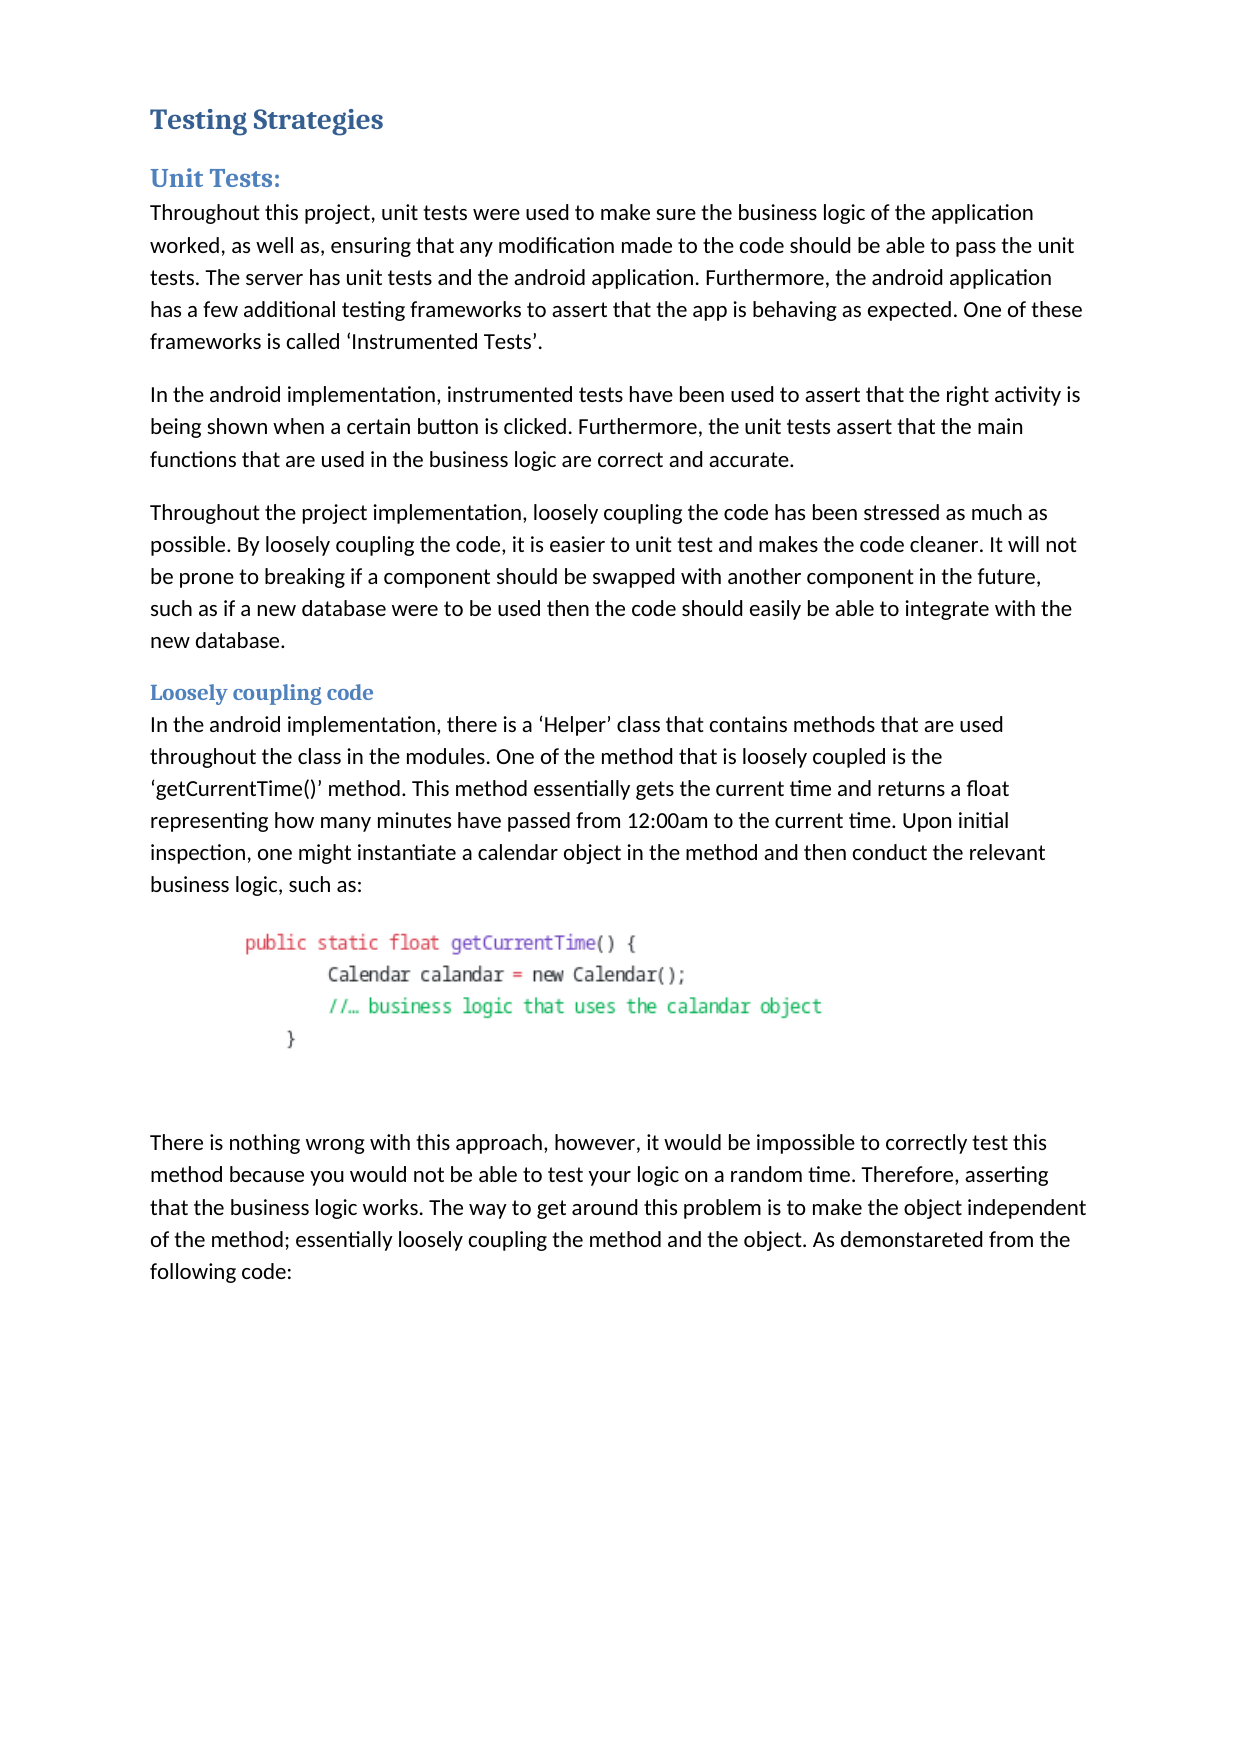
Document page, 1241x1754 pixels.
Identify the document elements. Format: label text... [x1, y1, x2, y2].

text There is nothing wrong with this approach, however, it would be impossible to correctly test this method because you would not be able to test your logic on a random time. Therefore, asserting that the business logic works. The way to get around this problem is to make the object independent of the method; essentially loosely coupling the method and the object. As demonstareted from the following code: [150, 1128, 1090, 1285]
subtitle Loosely coupling code [150, 679, 1090, 706]
text In the android implementation, there is a ‘Helper’ class that contains methods that are used throughout the class in the modules. One of the method that is loosely coupled is the ‘getCurrentTime()’ method. This method essentially gets the current time and returns a float representing how many minutes have passed from 12:00am to the current time. Upon initial inspection, one might instantiate a calendar object in the method and then conduct the relevant business logic, such as: [150, 710, 1090, 899]
subtitle Unit Tests: [150, 163, 1090, 194]
text In the android implementation, instrumented tests have been used to assert that the right activity is being shown when a certain button is clicked. Furthermore, the unit tests assert that the main functions that are used in the business logic are correct and accurate. [150, 380, 1090, 473]
text Throughout this project, unit tests were used to make sure the business logic of the application worked, as well as, ensuring that any modification made to the code should be able to pass the unit tests. The server has unit tests and the android application. Furthermore, the android application has a few additional testing frameworks to assert that the app is behaving as expected. One of these frameworks is called ‘Instrumented Tests’. [150, 198, 1090, 355]
text Throughout the project implementation, loosely coupling the code has been stressed as much as possible. By loosely coupling the code, it is easier to unit test and makes the code cleaner. It will not be prone to breaking if a component should be swapped with another component in the future, such as if a new database were to be used then the code should easily be able to integrate with the new database. [150, 498, 1090, 654]
subtitle Testing Strategies [150, 103, 1090, 137]
